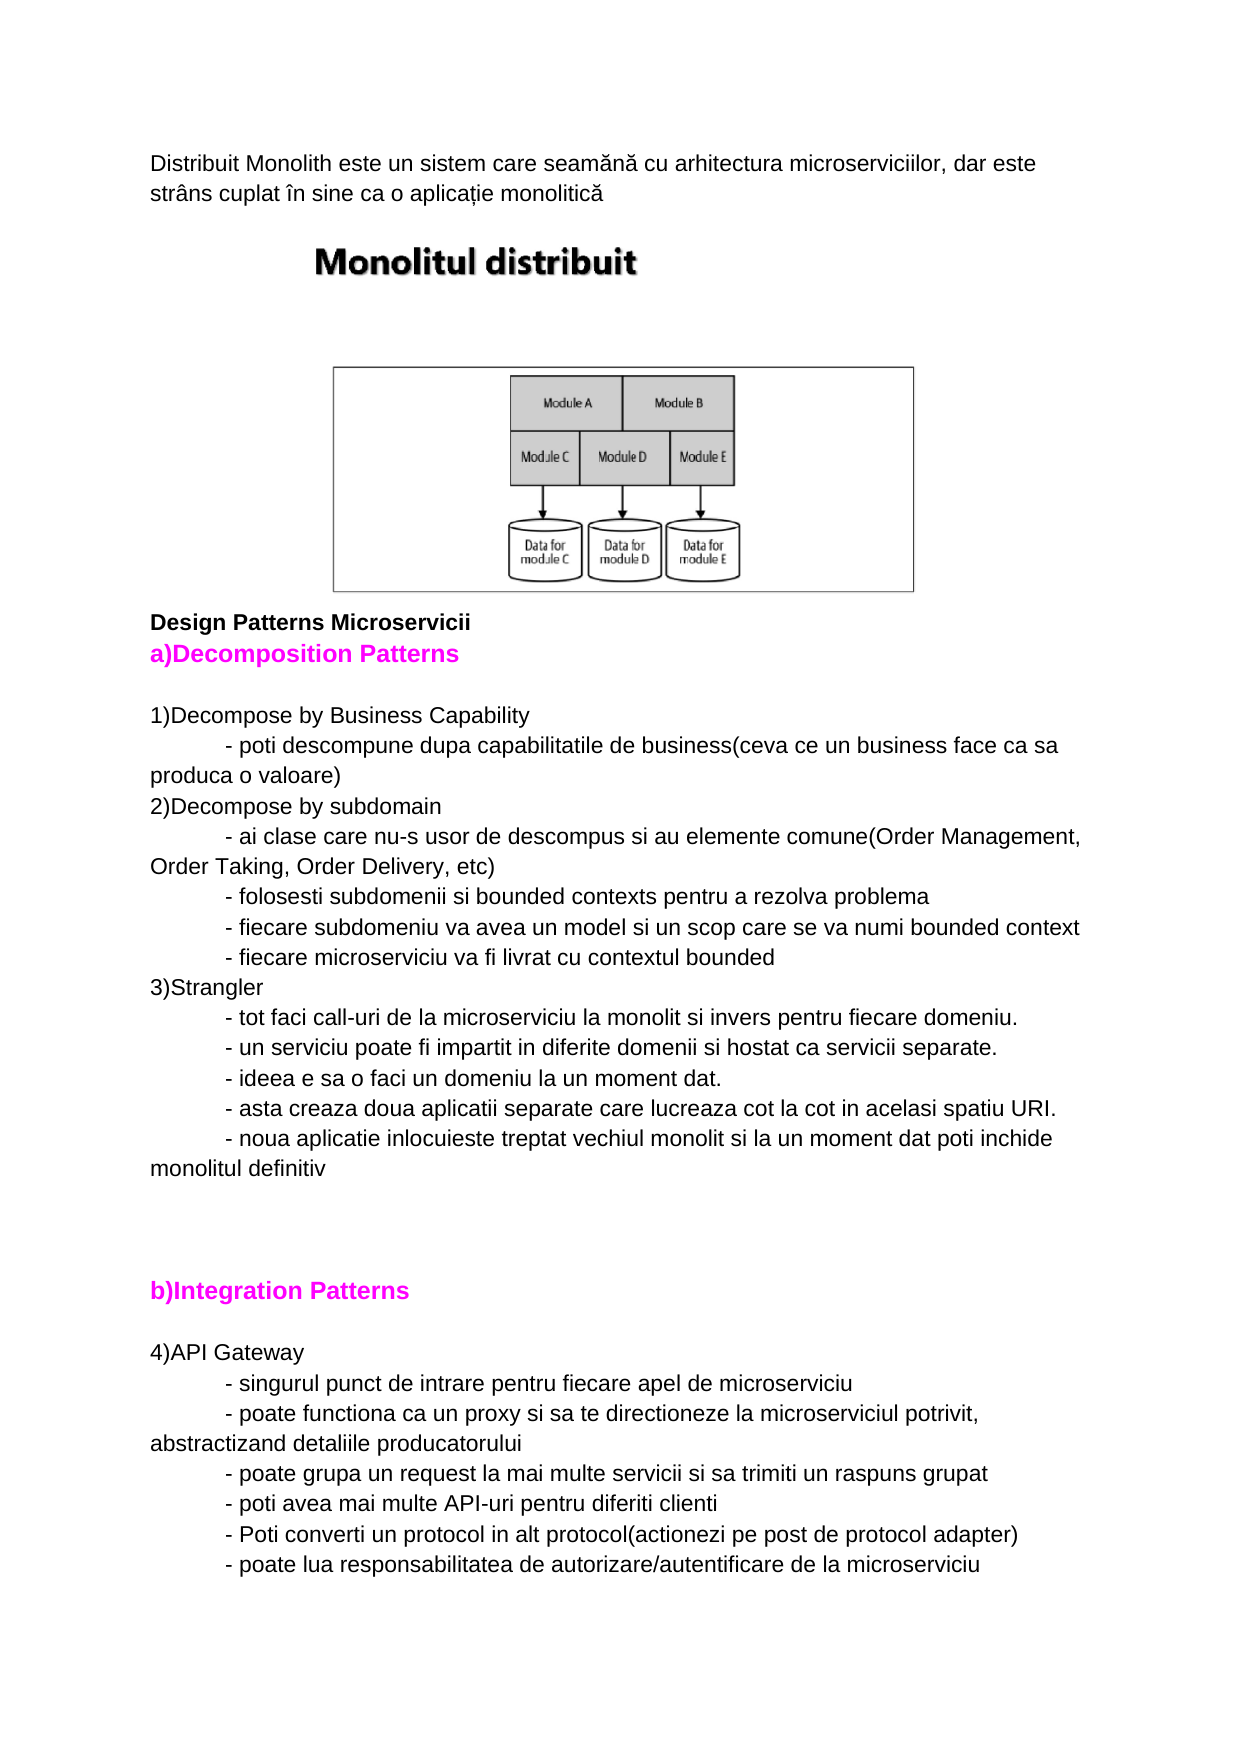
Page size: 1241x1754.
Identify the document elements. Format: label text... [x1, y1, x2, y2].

text 3)Strangler [150, 974, 1090, 1000]
picture [309, 240, 931, 605]
text - poti descompune dupa capabilitatile de business(ceva ce un business face ca sa produca o valoare) [150, 732, 1090, 789]
text - un serviciu poate fi impartit in diferite domenii si hostat ca servicii separate. [150, 1034, 1090, 1061]
text - poate functiona ca un proxy si sa te directioneze la microserviciul potrivit, abstractizand detaliile producatorului [150, 1400, 1090, 1456]
text - noua aplicatie inlocuieste treptat vechiul monolit si la un moment dat poti inchide monolitul definitiv [150, 1125, 1090, 1182]
text b)Integration Patterns [150, 1276, 1090, 1305]
text - poate grupa un request la mai multe servicii si sa trimiti un raspuns grupat [150, 1460, 1090, 1486]
text - fiecare subdomeniu va avea un model si un scop care se va numi bounded context [150, 913, 1090, 940]
text - poti avea mai multe API-uri pentru diferiti clienti [150, 1490, 1090, 1517]
text - asta creaza doua aplicatii separate care lucreaza cot la cot in acelasi spatiu URI. [150, 1095, 1090, 1121]
text - singurul punct de intrare pentru fiecare apel de microserviciu [150, 1369, 1090, 1396]
text Design Patterns Microservicii [150, 609, 1090, 635]
text - ai clase care nu-s usor de descompus si au elemente comune(Order Management, Order Taking, Order Delivery, etc) [150, 823, 1090, 879]
text Distribuit Monolith este un sistem care seamănă cu arhitectura microserviciilor, dar este strâns cuplat în sine ca o aplicație monolitică [150, 150, 1090, 207]
text - ideea e sa o faci un domeniu la un moment dat. [150, 1064, 1090, 1091]
text 4)API Gateway [150, 1339, 1090, 1366]
text 2)Decompose by subdomain [150, 793, 1090, 819]
text - poate lua responsabilitatea de autorizare/autentificare de la microserviciu [150, 1551, 1090, 1577]
text - Poti converti un protocol in alt protocol(actionezi pe post de protocol adapter) [150, 1521, 1090, 1547]
text - tot faci call-uri de la microserviciu la monolit si invers pentru fiecare domeniu. [150, 1004, 1090, 1031]
text 1)Decompose by Business Capability [150, 702, 1090, 728]
text - folosesti subdomenii si bounded contexts pentru a rezolva problema [150, 883, 1090, 910]
text - fiecare microserviciu va fi livrat cu contextul bounded [150, 944, 1090, 970]
text a)Decomposition Patterns [150, 639, 1090, 668]
